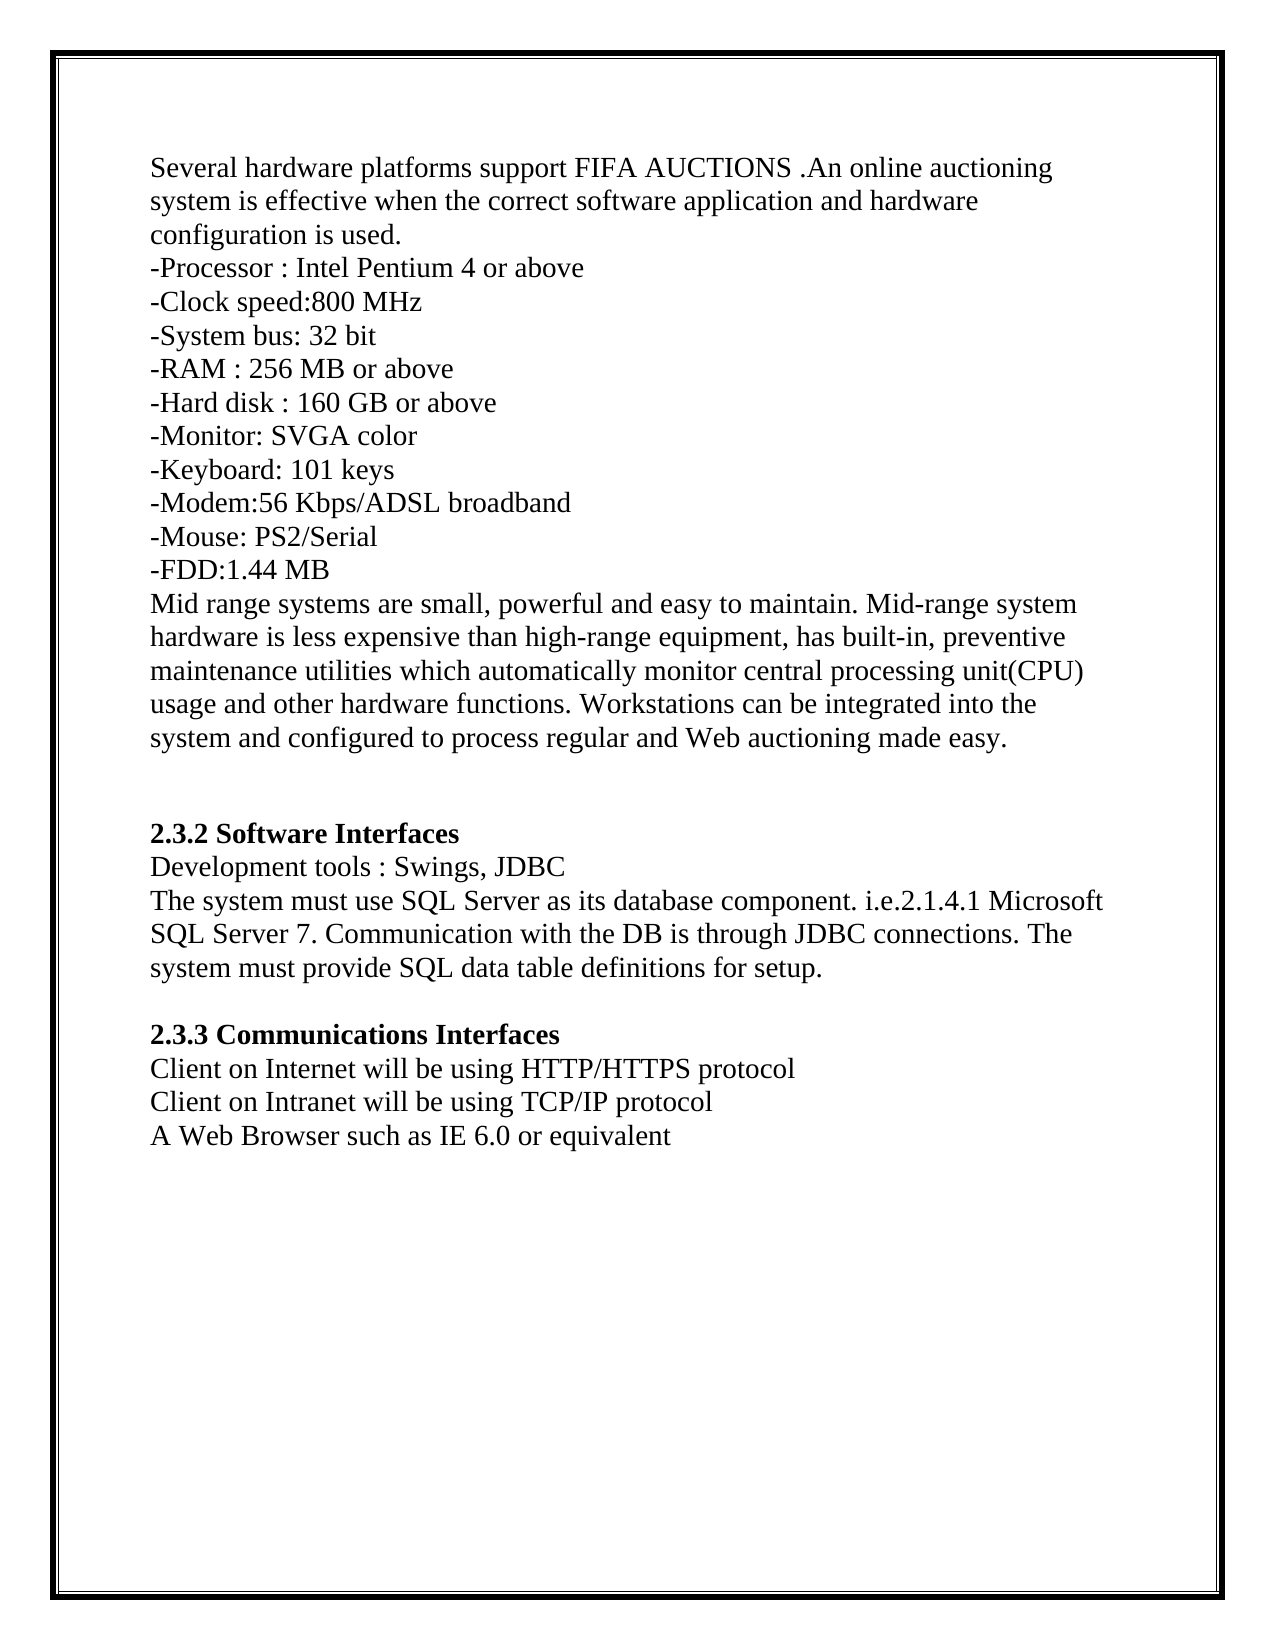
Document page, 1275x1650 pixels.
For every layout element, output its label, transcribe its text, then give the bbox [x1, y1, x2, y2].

text 2.3.3 Communications Interfaces [150, 1017, 1125, 1051]
text -Clock speed:800 MHz [150, 284, 1125, 318]
text -System bus: 32 bit [150, 318, 1125, 351]
text Development tools : Swings, JDBC [150, 849, 1125, 883]
text -Hard disk : 160 GB or above [150, 385, 1125, 418]
text Several hardware platforms support FIFA AUCTIONS .An online auctioning system is effective when the correct software application and hardware configuration is used. [150, 150, 1125, 251]
text Client on Internet will be using HTTP/HTTPS protocol [150, 1051, 1125, 1084]
text 2.3.2 Software Interfaces [150, 816, 1125, 849]
text -Monitor: SVGA color [150, 418, 1125, 452]
text -FDD:1.44 MB [150, 552, 1125, 586]
text -RAM : 256 MB or above [150, 351, 1125, 385]
text -Modem:56 Kbps/ADSL broadband [150, 485, 1125, 519]
text -Processor : Intel Pentium 4 or above [150, 251, 1125, 284]
text Client on Intranet will be using TCP/IP protocol [150, 1084, 1125, 1118]
text -Mouse: PS2/Serial [150, 519, 1125, 552]
text -Keyboard: 101 keys [150, 452, 1125, 485]
text The system must use SQL Server as its database component. i.e.2.1.4.1 Microsoft SQL Server 7. Communication with the DB is through JDBC connections. The system must provide SQL data table definitions for setup. [150, 883, 1125, 984]
text A Web Browser such as IE 6.0 or equivalent [150, 1118, 1125, 1151]
text Mid range systems are small, powerful and easy to maintain. Mid-range system hardware is less expensive than high-range equipment, has built-in, preventive maintenance utilities which automatically monitor central processing unit(CPU) usage and other hardware functions. Workstations can be integrated into the system and configured to process regular and Web auctioning made easy. [150, 586, 1125, 754]
